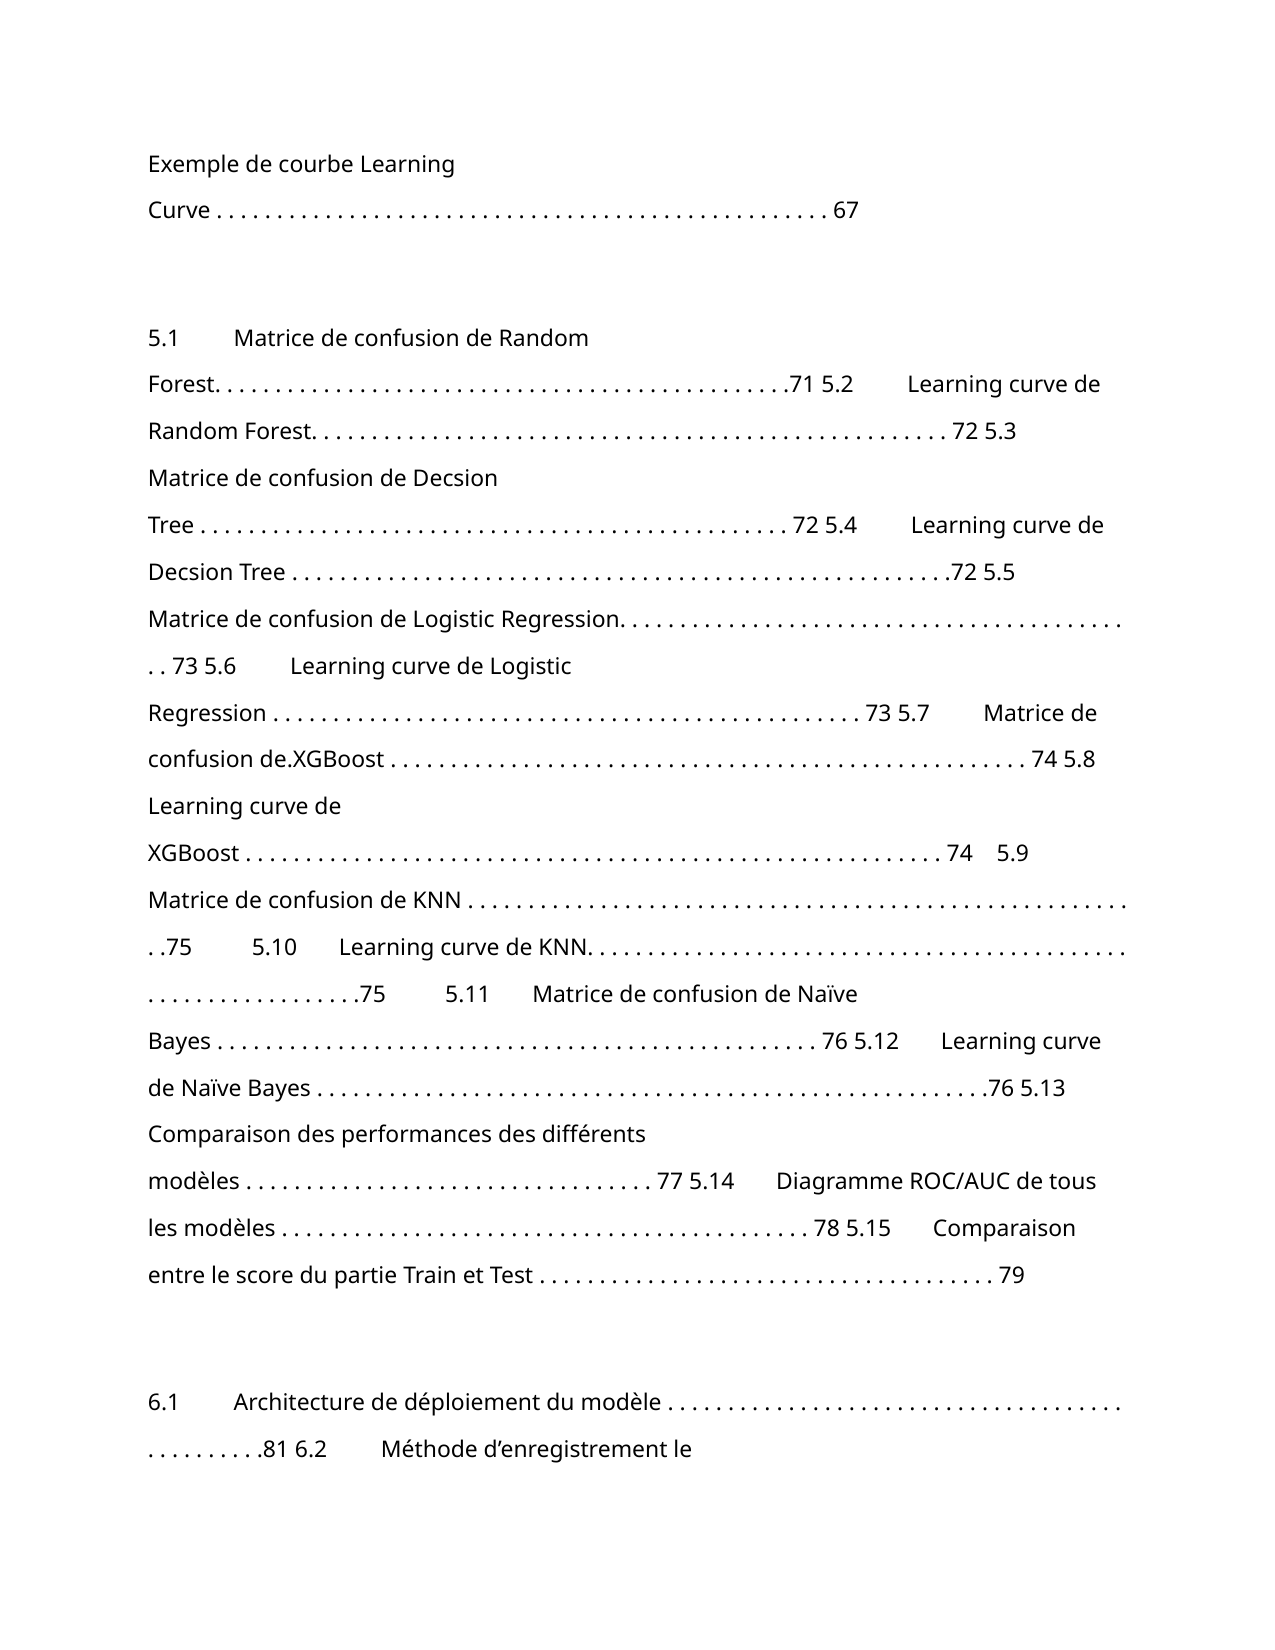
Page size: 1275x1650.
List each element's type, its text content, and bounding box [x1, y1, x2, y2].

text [148, 1386, 1127, 1464]
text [148, 148, 1127, 226]
text 5.1 Matrice de confusion de Random Forest. . . . . . . . . . . . . . . . . . . . . . . . . . . . . . . . . . . . . . . . . . . . . . . .71 5.2 Learning curve de Random Forest. . . . . . . . . . . . . . . . . . . . . . . . . . . . . . . . . . . . . . . . . . . . . . . . . . . . . 72 5.3 Matrice de confusion de Decsion Tree . . . . . . . . . . . . . . . . . . . . . . . . . . . . . . . . . . . . . . . . . . . . . . . . . 72 5.4 Learning curve de Decsion Tree . . . . . . . . . . . . . . . . . . . . . . . . . . . . . . . . . . . . . . . . . . . . . . . . . . . . . . .72 5.5 Matrice de confusion de Logistic Regression. . . . . . . . . . . . . . . . . . . . . . . . . . . . . . . . . . . . . . . . . . . . 73 5.6 Learning curve de Logistic Regression . . . . . . . . . . . . . . . . . . . . . . . . . . . . . . . . . . . . . . . . . . . . . . . . . 73 5.7 Matrice de confusion de.XGBoost . . . . . . . . . . . . . . . . . . . . . . . . . . . . . . . . . . . . . . . . . . . . . . . . . . . . . 74 5.8 Learning curve de XGBoost . . . . . . . . . . . . . . . . . . . . . . . . . . . . . . . . . . . . . . . . . . . . . . . . . . . . . . . . . . 74 5.9 Matrice de confusion de KNN . . . . . . . . . . . . . . . . . . . . . . . . . . . . . . . . . . . . . . . . . . . . . . . . . . . . . . . . .75 5.10 Learning curve de KNN. . . . . . . . . . . . . . . . . . . . . . . . . . . . . . . . . . . . . . . . . . . . . . . . . . . . . . . . . . . . . . .75 5.11 Matrice de confusion de Naïve Bayes . . . . . . . . . . . . . . . . . . . . . . . . . . . . . . . . . . . . . . . . . . . . . . . . . . 76 5.12 Learning curve de Naïve Bayes . . . . . . . . . . . . . . . . . . . . . . . . . . . . . . . . . . . . . . . . . . . . . . . . . . . . . . . .76 5.13 Comparaison des performances des différents modèles . . . . . . . . . . . . . . . . . . . . . . . . . . . . . . . . . . 77 5.14 Diagramme ROC/AUC de tous les modèles . . . . . . . . . . . . . . . . . . . . . . . . . . . . . . . . . . . . . . . . . . . . 78 5.15 Comparaison entre le score du partie Train et Test . . . . . . . . . . . . . . . . . . . . . . . . . . . . . . . . . . . . . . 79 [148, 322, 1127, 1290]
